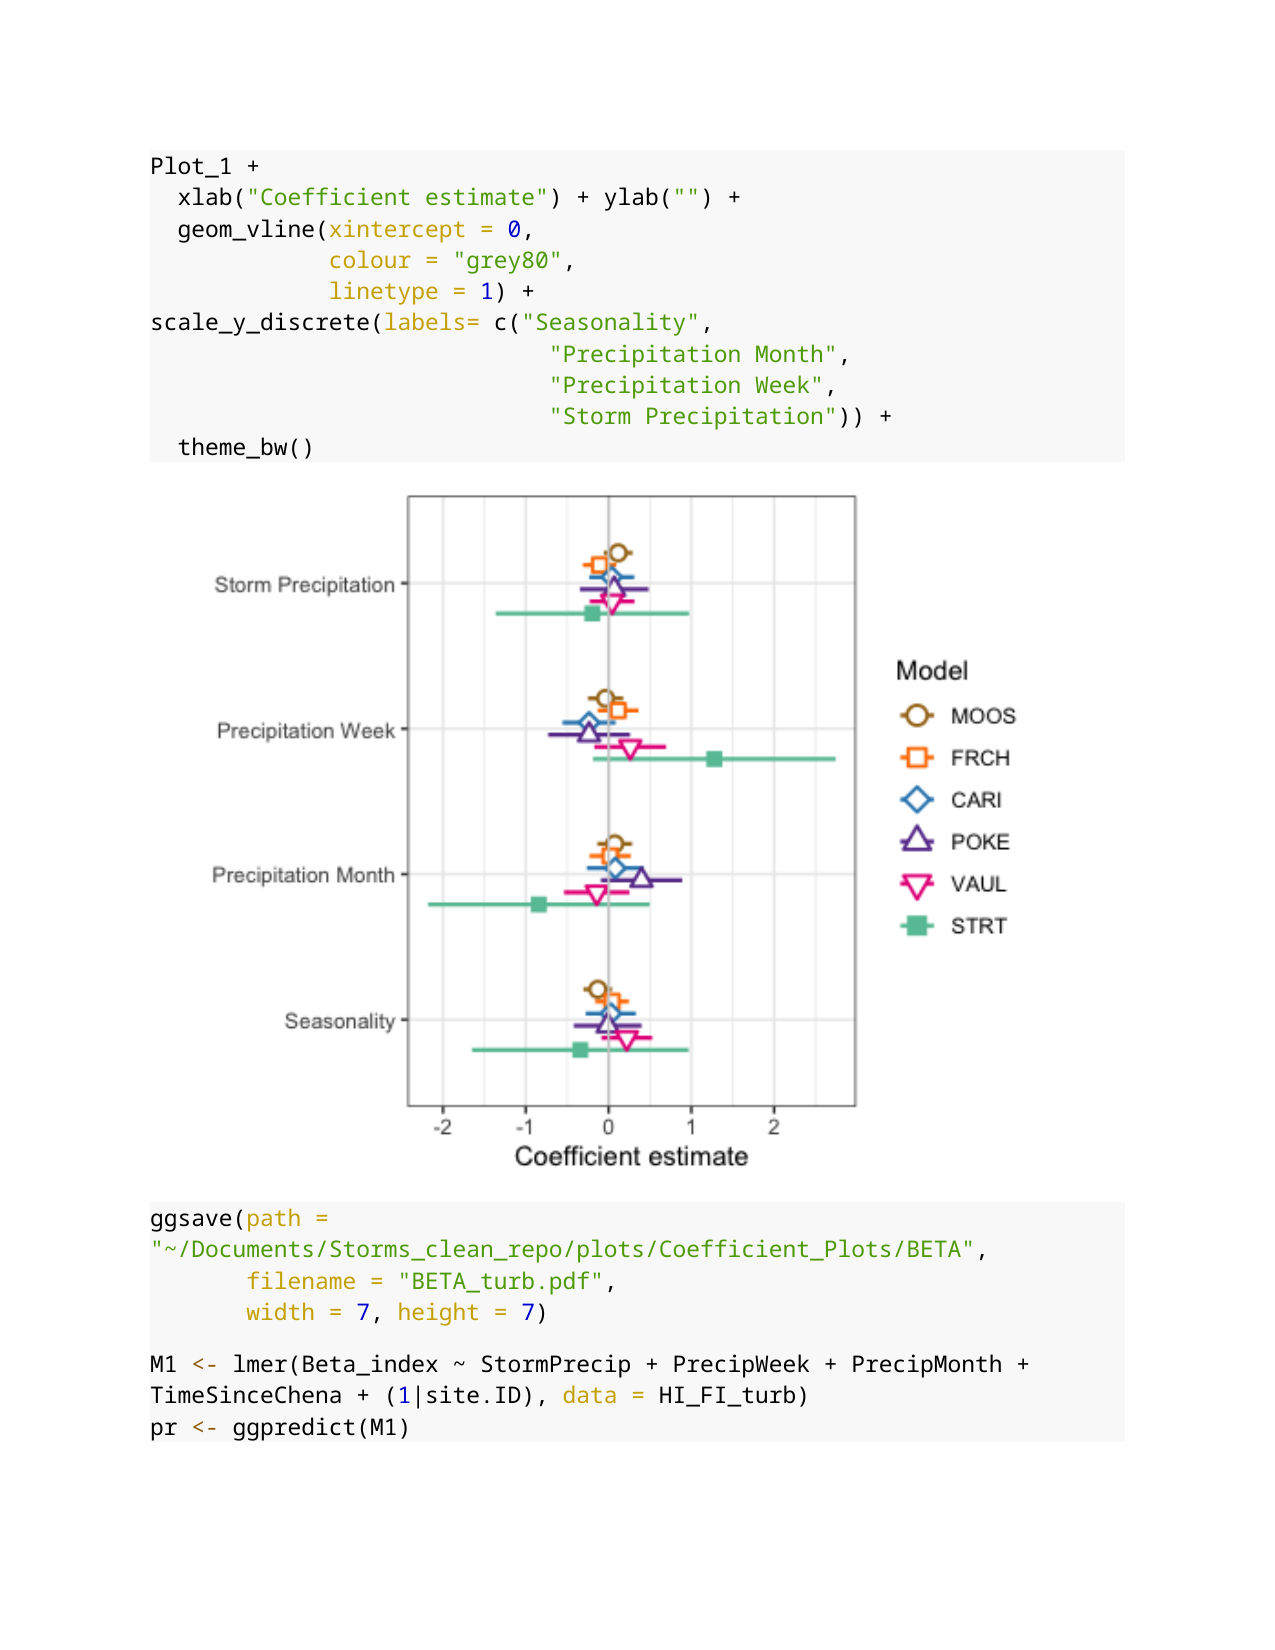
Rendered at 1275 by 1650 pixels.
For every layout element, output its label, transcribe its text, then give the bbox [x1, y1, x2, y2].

text Plot_1 + xlab("Coefficient estimate") + ylab("") + geom_vline(xintercept = 0, colour = "grey80", linetype = 1) + scale_y_discrete(labels= c("Seasonality", "Precipitation Month", "Precipitation Week", "Storm Precipitation")) + theme_bw() [150, 150, 1125, 462]
text ggsave(path = "~/Documents/Storms_clean_repo/plots/Coefficient_Plots/BETA", filename = "BETA_turb.pdf", width = 7, height = 7) [150, 1202, 1125, 1327]
picture [168, 483, 1044, 1184]
